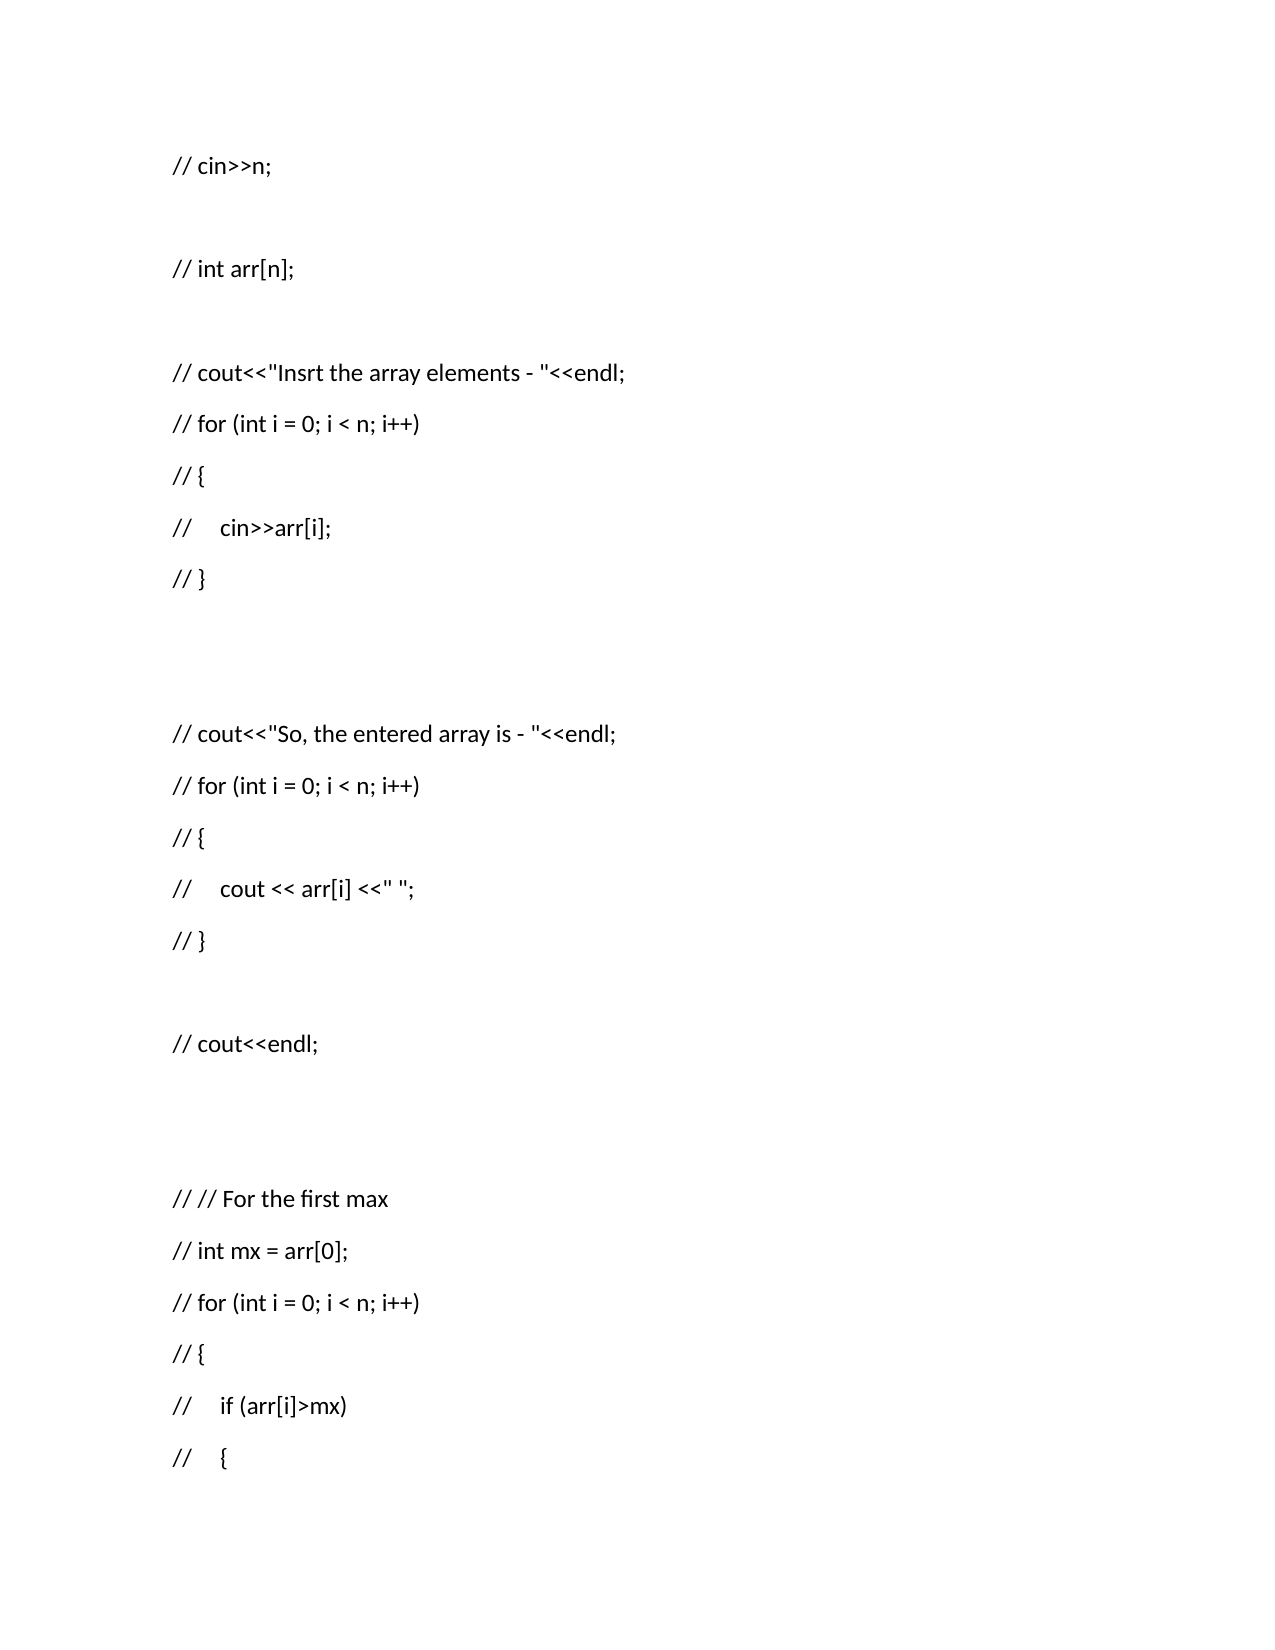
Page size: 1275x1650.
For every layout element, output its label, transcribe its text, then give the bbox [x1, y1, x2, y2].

text // int arr[n]; [150, 253, 1125, 284]
text // { [150, 460, 1125, 491]
text // { [150, 1338, 1125, 1369]
text // cin>>n; [150, 150, 1125, 181]
text // if (arr[i]>mx) [150, 1390, 1125, 1421]
text // cout<<endl; [150, 1028, 1125, 1059]
text // { [150, 822, 1125, 852]
text // cin>>arr[i]; [150, 512, 1125, 542]
text // for (int i = 0; i < n; i++) [150, 408, 1125, 439]
text // cout<<"Insrt the array elements - "<<endl; [150, 357, 1125, 387]
text // } [150, 925, 1125, 956]
text // for (int i = 0; i < n; i++) [150, 1287, 1125, 1317]
text // cout << arr[i] <<" "; [150, 873, 1125, 904]
text // int mx = arr[0]; [150, 1235, 1125, 1266]
text // } [150, 563, 1125, 594]
text // cout<<"So, the entered array is - "<<endl; [150, 718, 1125, 749]
text // { [150, 1442, 1125, 1472]
text // // For the first max [150, 1183, 1125, 1214]
text // for (int i = 0; i < n; i++) [150, 770, 1125, 801]
